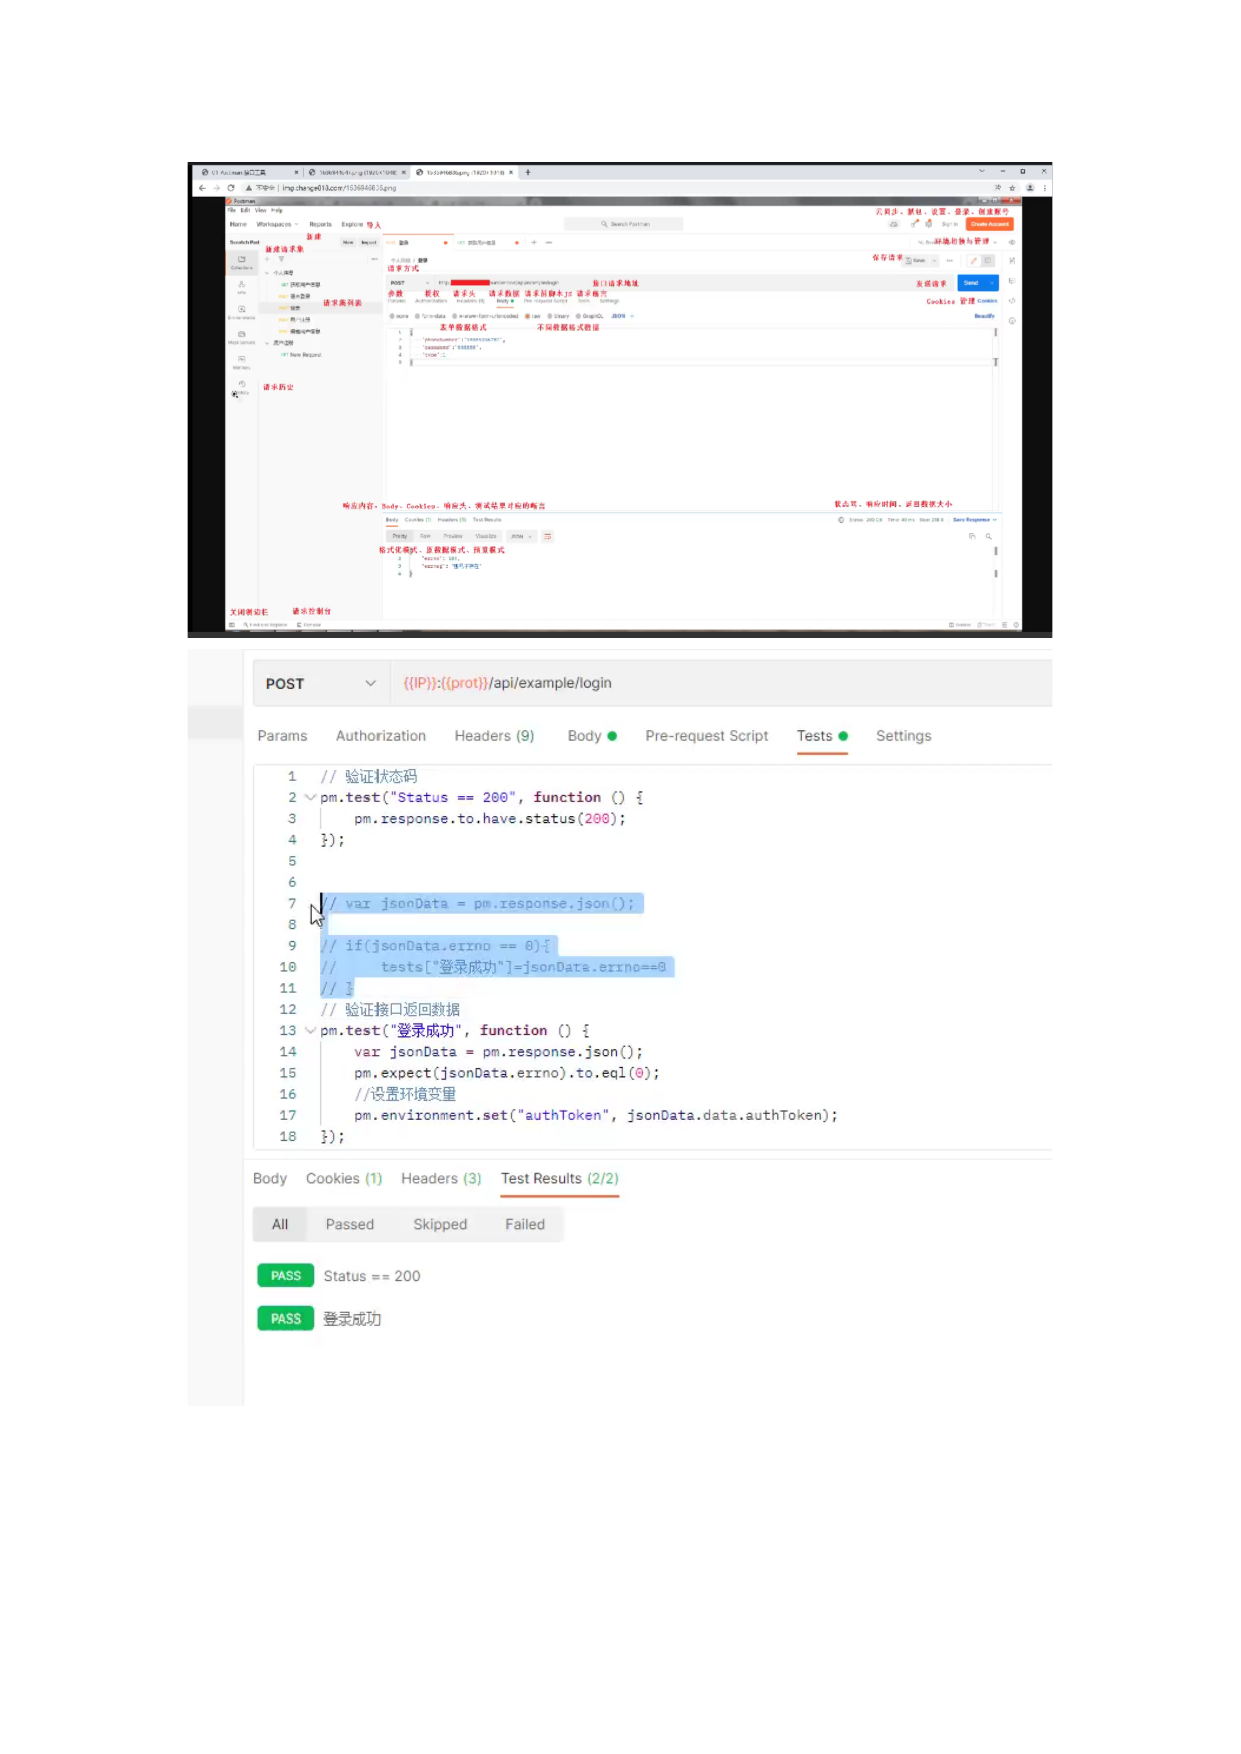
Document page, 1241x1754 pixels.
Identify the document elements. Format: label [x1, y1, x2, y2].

picture [187, 162, 1053, 638]
picture [187, 649, 1053, 1406]
